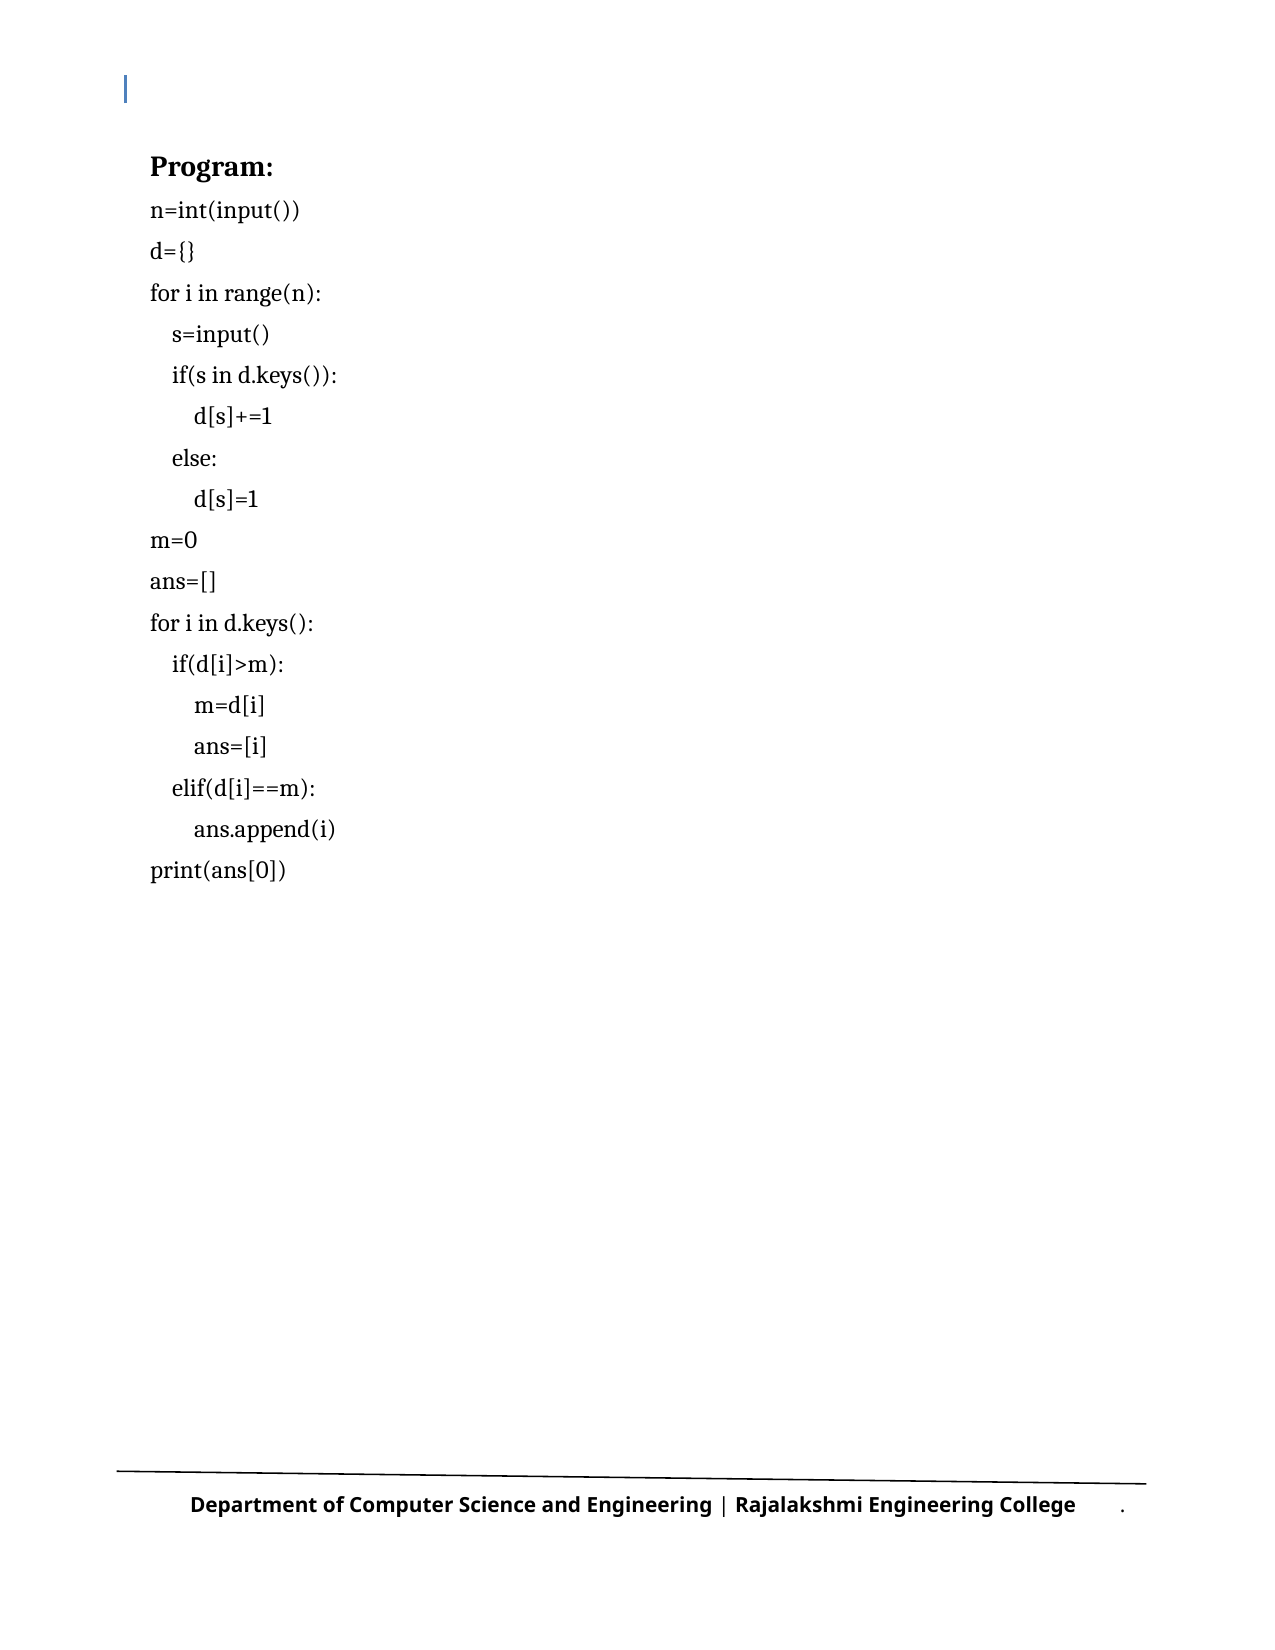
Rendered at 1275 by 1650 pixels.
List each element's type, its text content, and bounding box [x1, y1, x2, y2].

text m=0 [150, 526, 1125, 555]
text for i in range(n): [150, 278, 1125, 307]
text else: [150, 443, 1125, 472]
text n=int(input()) [150, 196, 1125, 225]
text print(ans[0]) [150, 856, 1125, 885]
text ans=[i] [150, 732, 1125, 761]
text if(d[i]>m): [150, 650, 1125, 678]
text s=input() [150, 320, 1125, 348]
text ans.append(i) [150, 815, 1125, 843]
text d={} [150, 237, 1125, 266]
text m=d[i] [150, 691, 1125, 720]
text Program: [150, 150, 1125, 183]
text for i in d.keys(): [150, 608, 1125, 637]
text if(s in d.keys()): [150, 361, 1125, 390]
text elif(d[i]==m): [150, 773, 1125, 802]
text d[s]=1 [150, 485, 1125, 513]
text d[s]+=1 [150, 402, 1125, 431]
text ans=[] [150, 567, 1125, 596]
